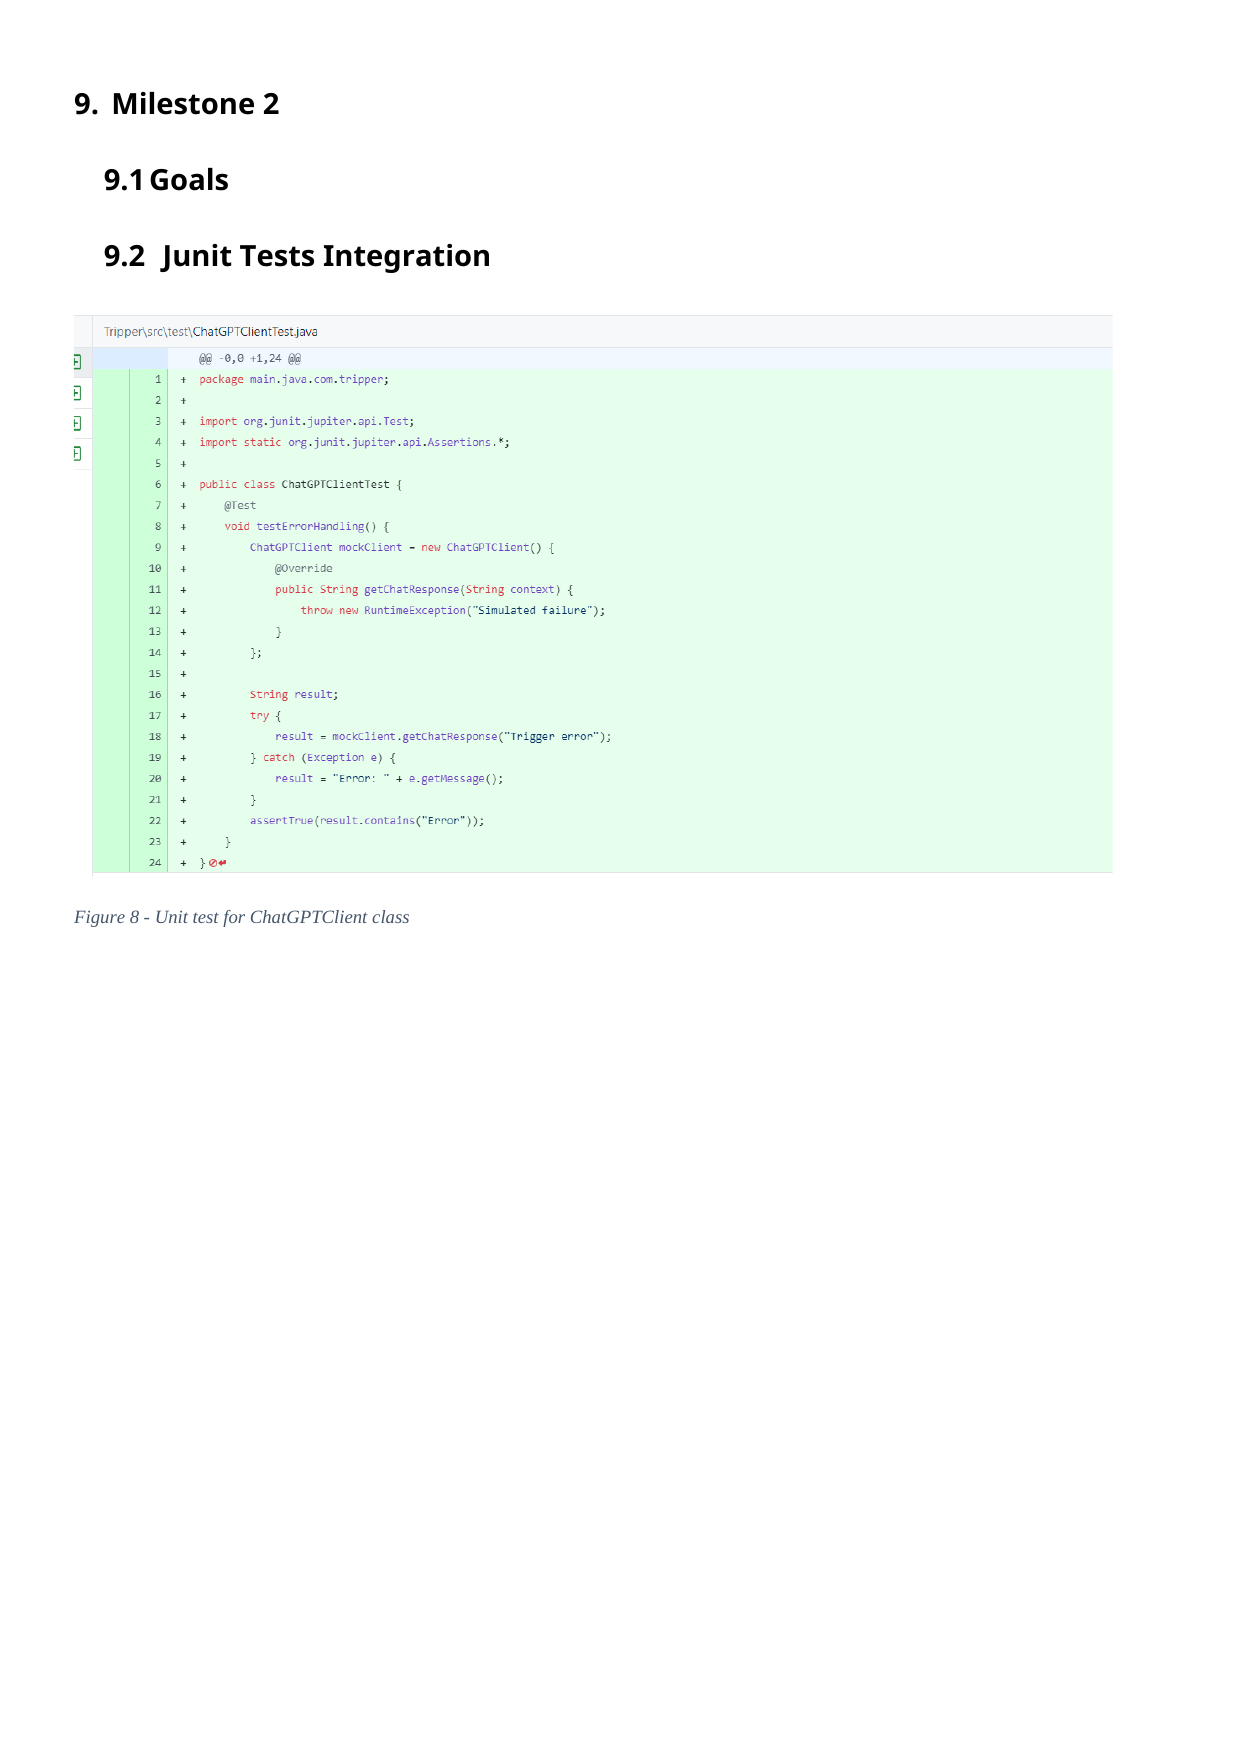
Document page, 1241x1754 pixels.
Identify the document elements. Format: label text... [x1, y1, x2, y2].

text Figure - Unit test for ChatGPTClient class [74, 906, 1181, 928]
picture [73, 307, 1113, 876]
subtitle Goals [103, 159, 1181, 199]
subtitle Junit Tests Integration [103, 236, 1181, 275]
subtitle Milestone 2 [74, 83, 1181, 123]
